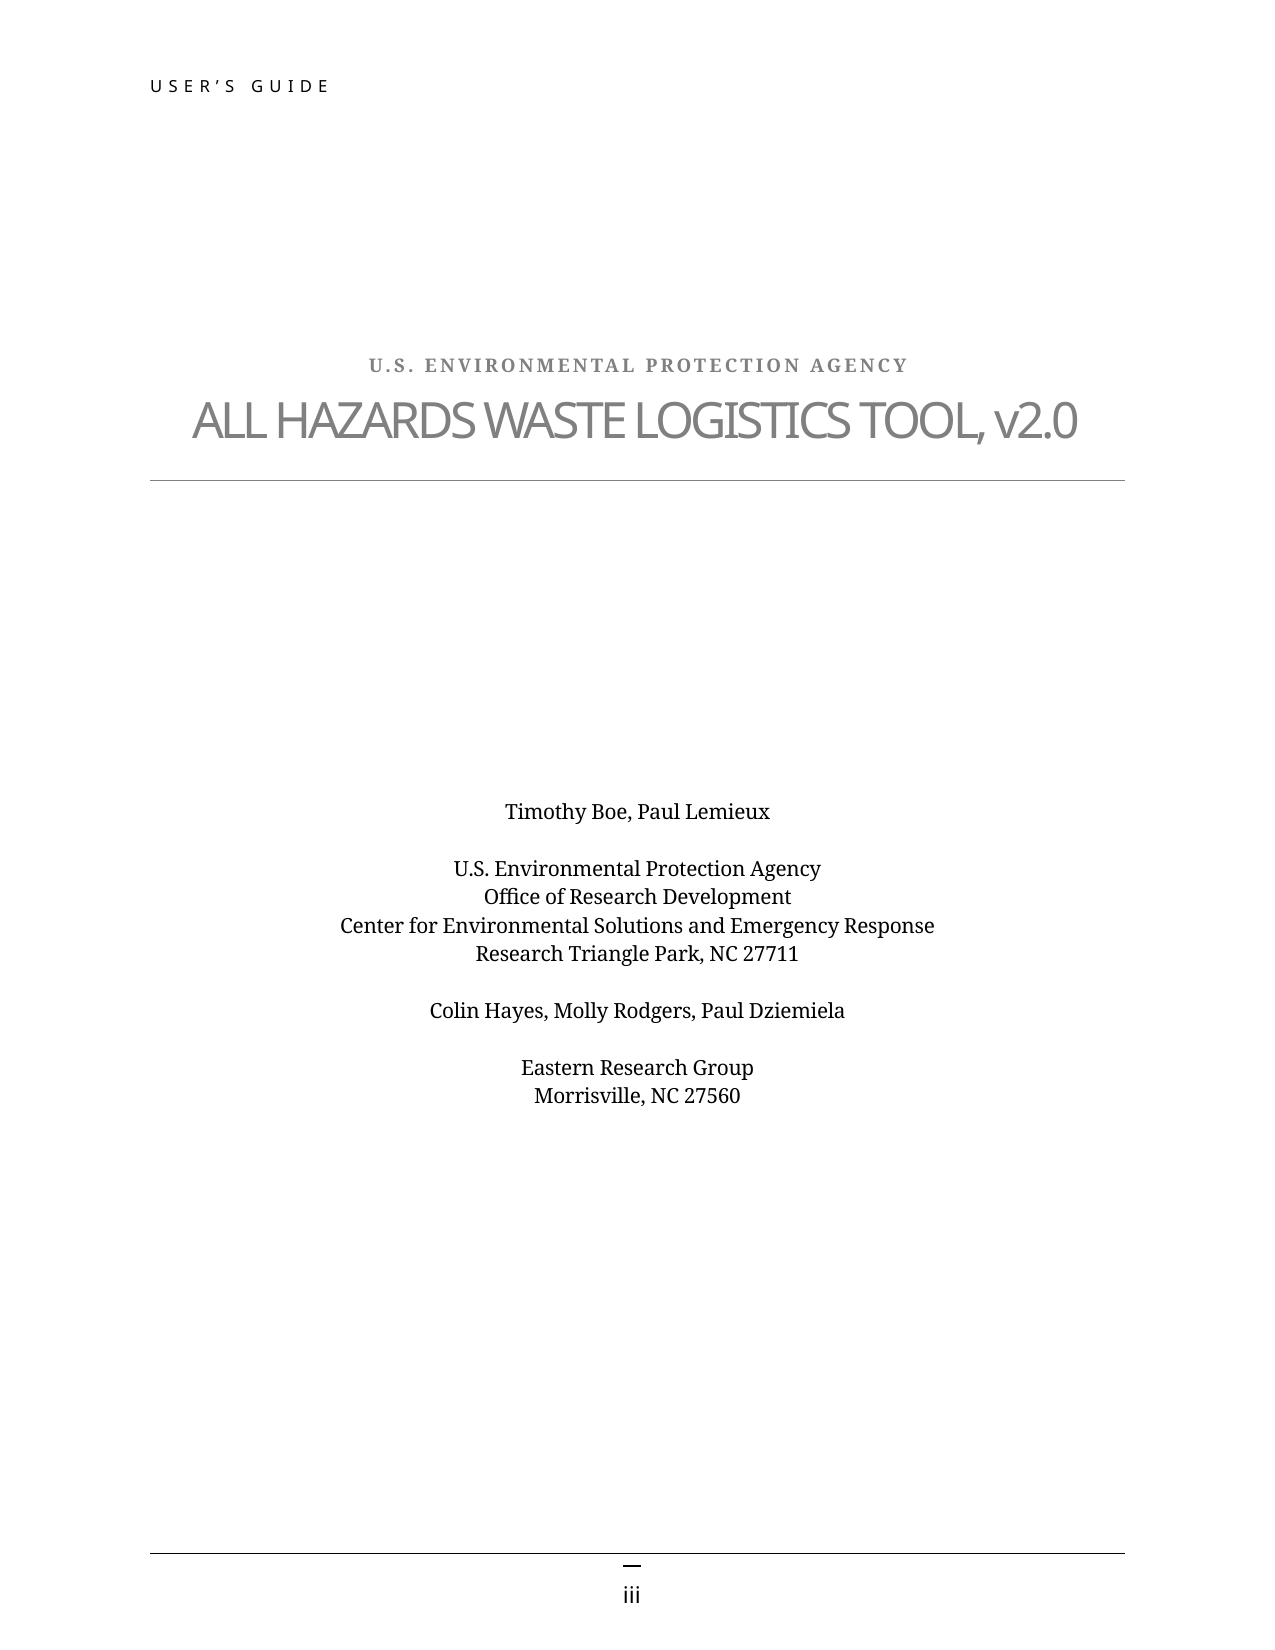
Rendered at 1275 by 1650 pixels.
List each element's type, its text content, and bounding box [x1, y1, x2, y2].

text Timothy Boe, Paul Lemieux [150, 797, 1125, 826]
text Eastern Research Group [150, 1053, 1125, 1082]
title ALL HAZARDS WASTE LOGISTICS TOOL, v2.0 [150, 388, 1125, 480]
text Center for Environmental Solutions and Emergency Response [150, 911, 1125, 939]
text Office of Research Development [150, 882, 1125, 911]
text Morrisville, NC 27560 [150, 1082, 1125, 1110]
text Colin Hayes, Molly Rodgers, Paul Dziemiela [150, 996, 1125, 1025]
text U.S. Environmental Protection Agency [150, 854, 1125, 882]
text Research Triangle Park, NC 27711 [150, 939, 1125, 968]
subtitle u.s. Environmental protection agency [150, 352, 1125, 378]
